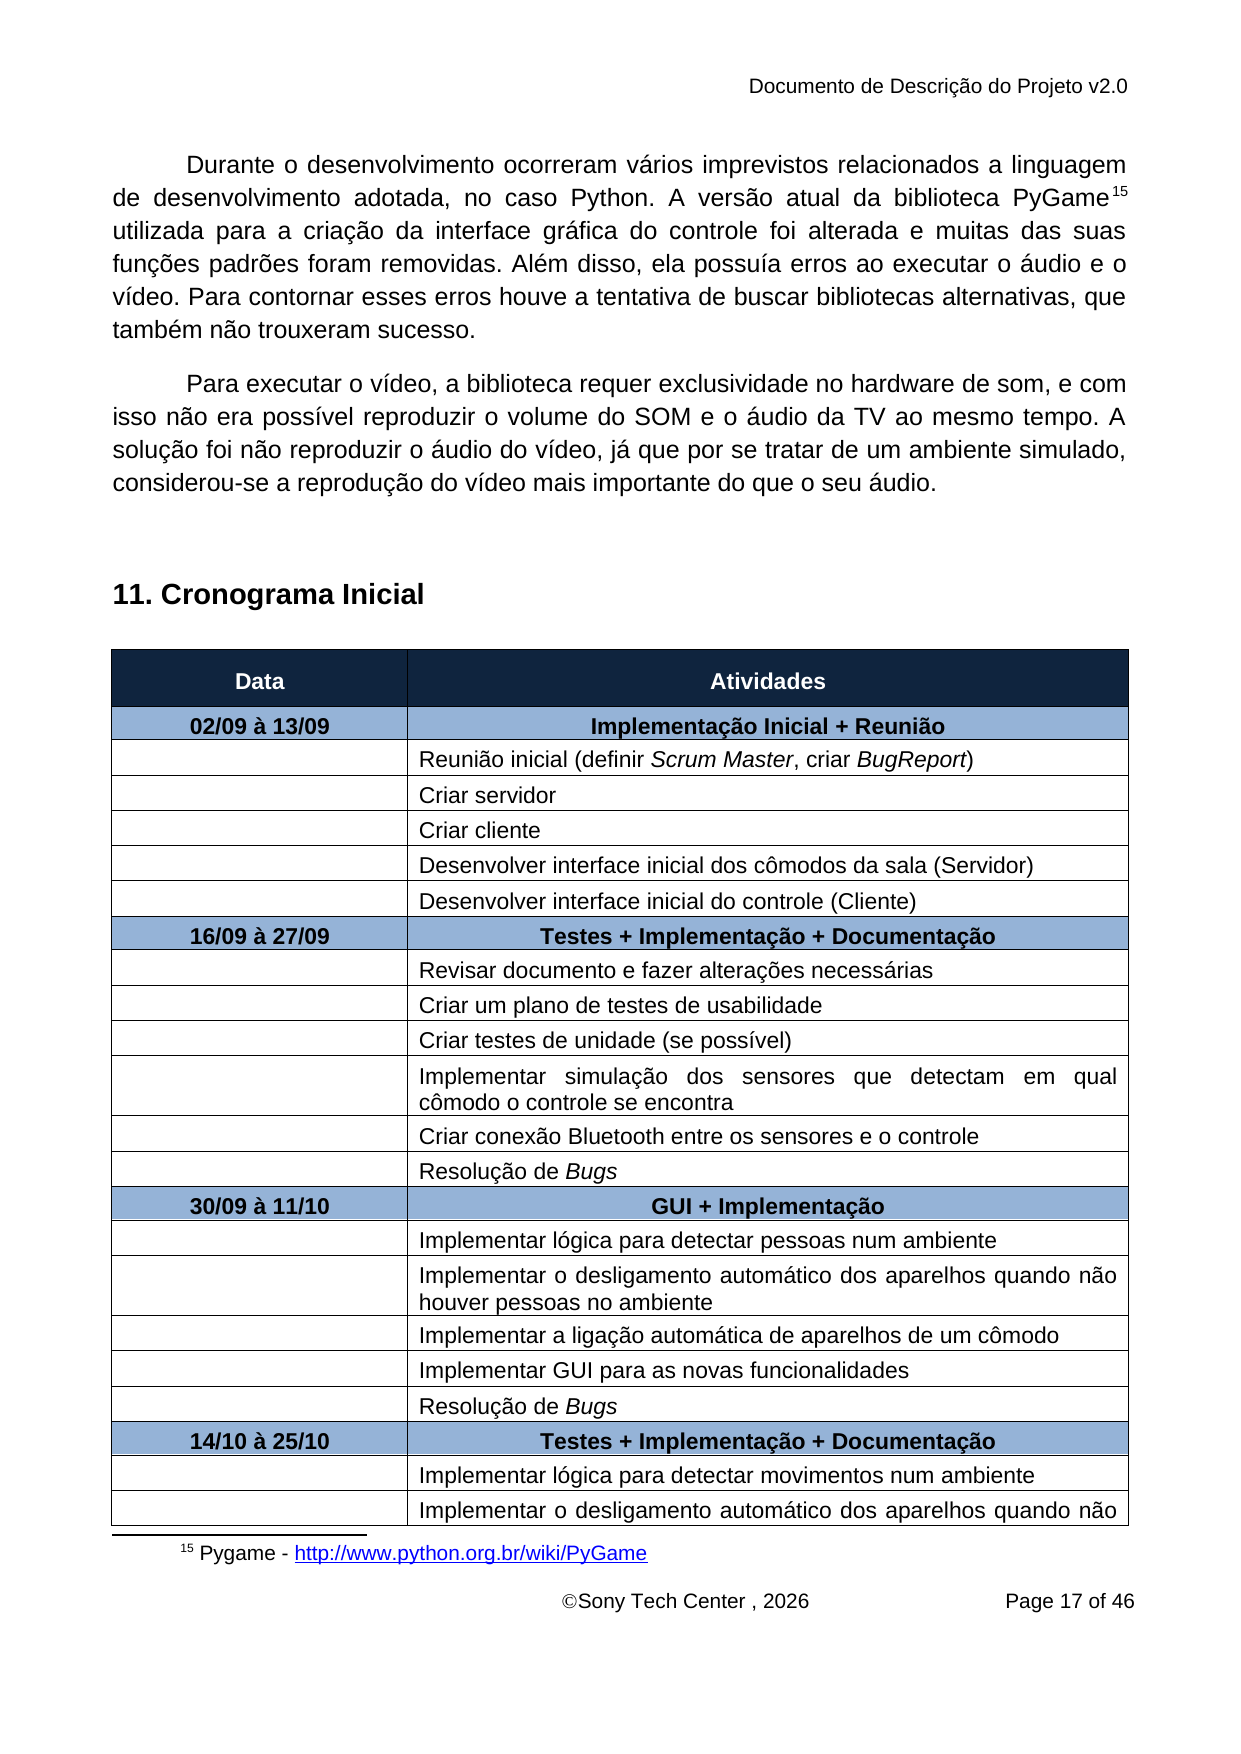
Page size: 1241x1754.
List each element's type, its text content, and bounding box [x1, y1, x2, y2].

table_cell [112, 1256, 407, 1315]
table_cell [112, 1316, 407, 1350]
table_cell [112, 1456, 407, 1490]
subtitle 11. Cronograma Inicial [112, 577, 1128, 611]
table_cell Testes + Implementação + Documentação [408, 1422, 1128, 1454]
table_cell [112, 950, 407, 985]
table_cell [112, 811, 407, 845]
table_cell Implementar lógica para detectar pessoas num ambiente [408, 1221, 1128, 1255]
table_cell Implementar a ligação automática de aparelhos de um cômodo [408, 1316, 1128, 1350]
table_cell 14/10 à 25/10 [112, 1422, 407, 1454]
table_cell [112, 1056, 407, 1115]
table_cell Desenvolver interface inicial dos cômodos da sala (Servidor) [408, 846, 1128, 880]
table_cell GUI + Implementação [408, 1187, 1128, 1219]
table_cell Criar servidor [408, 776, 1128, 810]
table_cell Reunião inicial (definir Scrum Master, criar BugReport) [408, 740, 1128, 774]
table_cell Resolução de Bugs [408, 1387, 1128, 1421]
table_cell [112, 1152, 407, 1186]
table_cell Implementar o desligamento automático dos aparelhos quando não houver pessoas no ambiente [408, 1256, 1128, 1315]
table_cell 02/09 à 13/09 [112, 707, 407, 739]
table_header Atividades [408, 650, 1128, 706]
table_cell Implementação Inicial + Reunião [408, 707, 1128, 739]
table_header Data [112, 650, 407, 706]
table_cell [112, 776, 407, 810]
text Durante o desenvolvimento ocorreram vários imprevistos relacionados a linguagem de desenvolvimento adotada, no caso Python. A versão atual da biblioteca PyGame utilizada para a criação da interface gráfica do controle foi alterada e muitas das suas funções padrões foram removidas. Além disso, ela possuía erros ao executar o áudio e o vídeo. Para contornar esses erros houve a tentativa de buscar bibliotecas alternativas, que também não trouxeram sucesso. [112, 150, 1128, 344]
table_cell [112, 881, 407, 916]
table_cell 30/09 à 11/10 [112, 1187, 407, 1219]
table_cell [112, 1021, 407, 1055]
table_cell Implementar simulação dos sensores que detectam em qual cômodo o controle se encontra [408, 1056, 1128, 1115]
table_cell [112, 986, 407, 1020]
table_cell 16/09 à 27/09 [112, 917, 407, 949]
table_cell [112, 1387, 407, 1421]
table_cell Criar um plano de testes de usabilidade [408, 986, 1128, 1020]
table_cell Testes + Implementação + Documentação [408, 917, 1128, 949]
table_cell Criar cliente [408, 811, 1128, 845]
table_cell [112, 1491, 407, 1525]
table_cell Criar conexão Bluetooth entre os sensores e o controle [408, 1116, 1128, 1151]
table_cell Revisar documento e fazer alterações necessárias [408, 950, 1128, 985]
table_cell [112, 1351, 407, 1386]
table_cell Resolução de Bugs [408, 1152, 1128, 1186]
table_cell [112, 740, 407, 774]
table_cell Implementar lógica para detectar movimentos num ambiente [408, 1456, 1128, 1490]
table_cell [112, 1221, 407, 1255]
text Para executar o vídeo, a biblioteca requer exclusividade no hardware de som, e com isso não era possível reproduzir o volume do SOM e o áudio da TV ao mesmo tempo. A solução foi não reproduzir o áudio do vídeo, já que por se tratar de um ambiente simulado, considerou-se a reprodução do vídeo mais importante do que o seu áudio. [112, 369, 1128, 497]
table_cell Criar testes de unidade (se possível) [408, 1021, 1128, 1055]
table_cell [408, 1491, 1128, 1525]
table_cell Implementar GUI para as novas funcionalidades [408, 1351, 1128, 1386]
table_cell Desenvolver interface inicial do controle (Cliente) [408, 881, 1128, 916]
table_cell [112, 1116, 407, 1151]
table_cell [112, 846, 407, 880]
